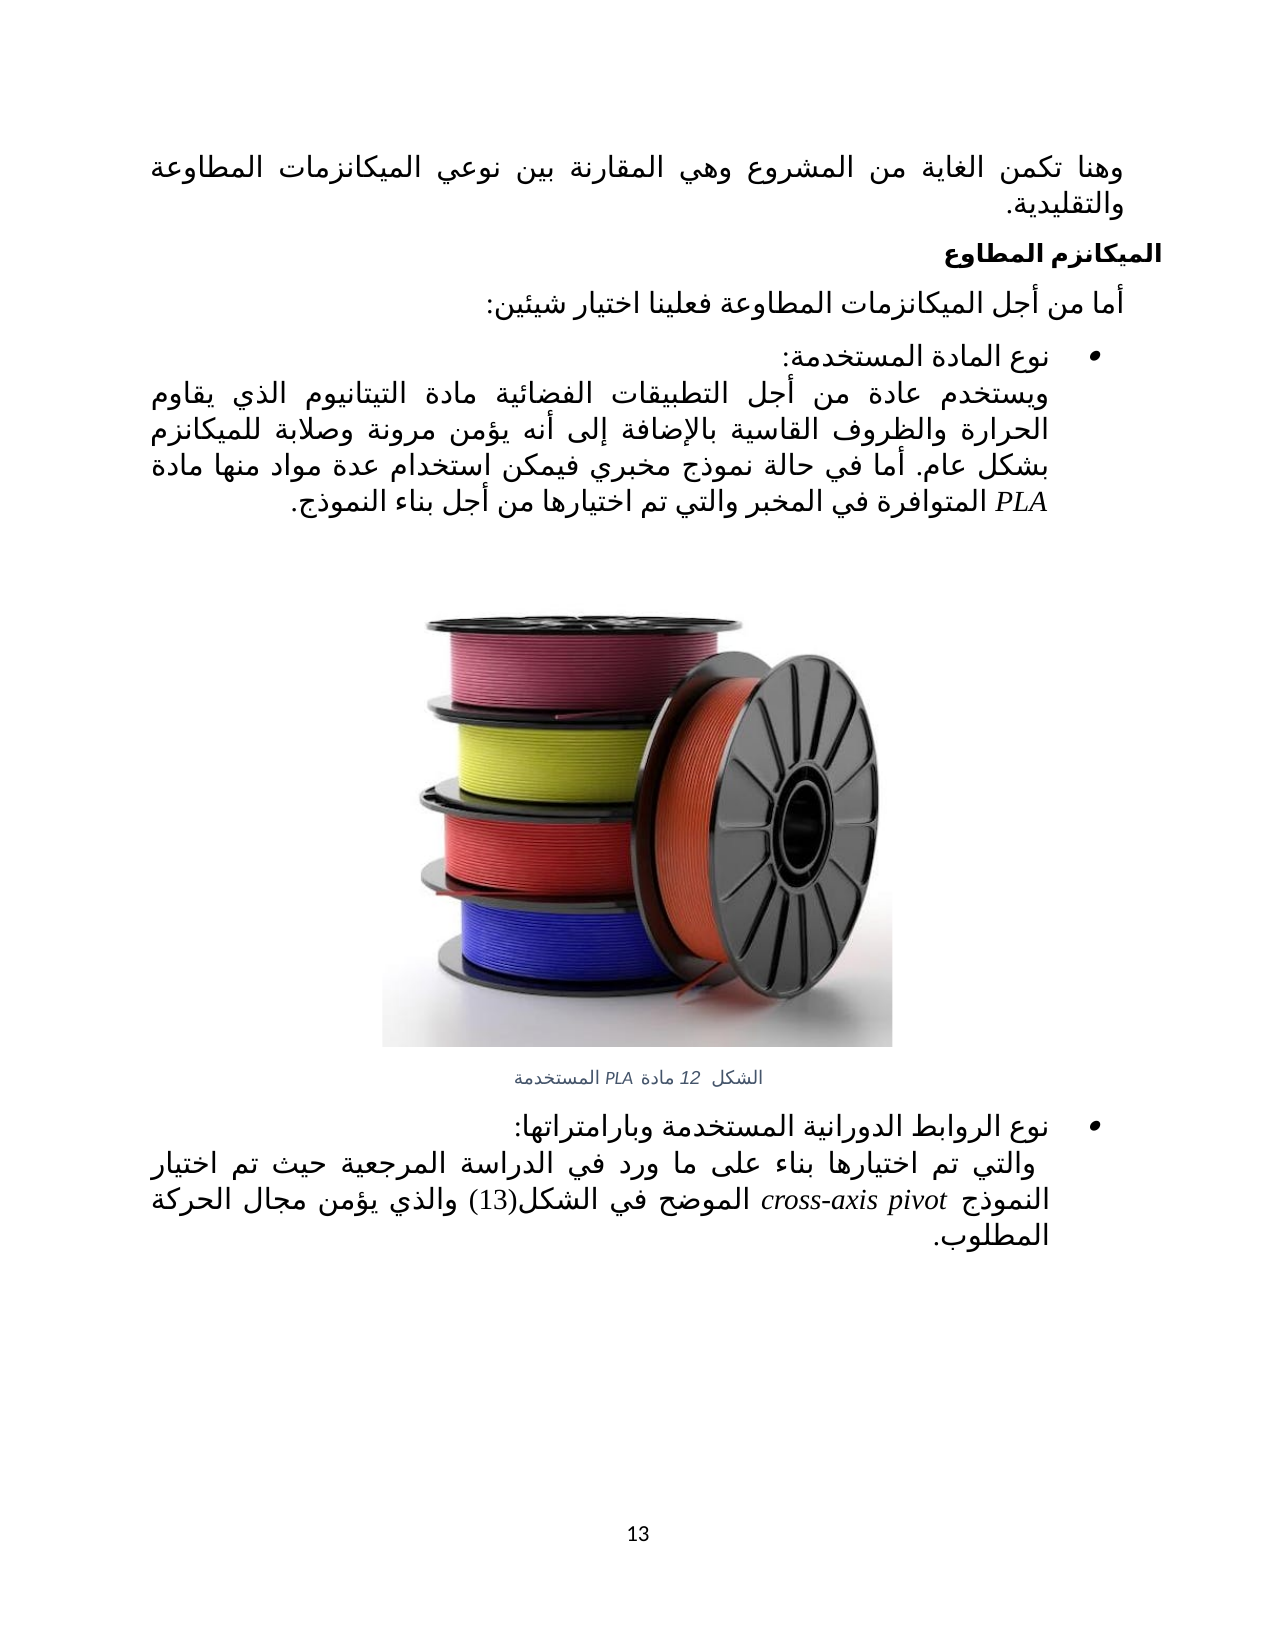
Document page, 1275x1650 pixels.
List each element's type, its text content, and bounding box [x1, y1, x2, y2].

list نوع المادة المستخدمة: [150, 339, 1087, 373]
text الشكل 12 مادة PLA المستخدمة [150, 1066, 1125, 1089]
list ويستخدم عادة من أجل التطبيقات الفضائية مادة التيتانيوم الذي يقاوم الحرارة والظروف القاسية بالإضافة إلى أنه يؤمن مرونة وصلابة للميكانزم بشكل عام. أما في حالة نموذج مخبري فيمكن استخدام عدة مواد منها مادة PLA المتوافرة في المخبر والتي تم اختيارها من أجل بناء النموذج. [150, 376, 1050, 518]
subtitle الميكانزم المطاوع [150, 239, 1162, 268]
list نوع الروابط الدورانية المستخدمة وبارامتراتها: [150, 1109, 1087, 1143]
text وهنا تكمن الغاية من المشروع وهي المقارنة بين نوعي الميكانزمات المطاوعة والتقليدية. [150, 150, 1125, 220]
picture [382, 537, 893, 1047]
text أما من أجل الميكانزمات المطاوعة فعلينا اختيار شيئين: [150, 287, 1125, 320]
list والتي تم اختيارها بناء على ما ورد في الدراسة المرجعية حيث تم اختيار النموذج cross-axis pivot الموضح في الشكل(13) والذي يؤمن مجال الحركة المطلوب. [150, 1146, 1050, 1252]
